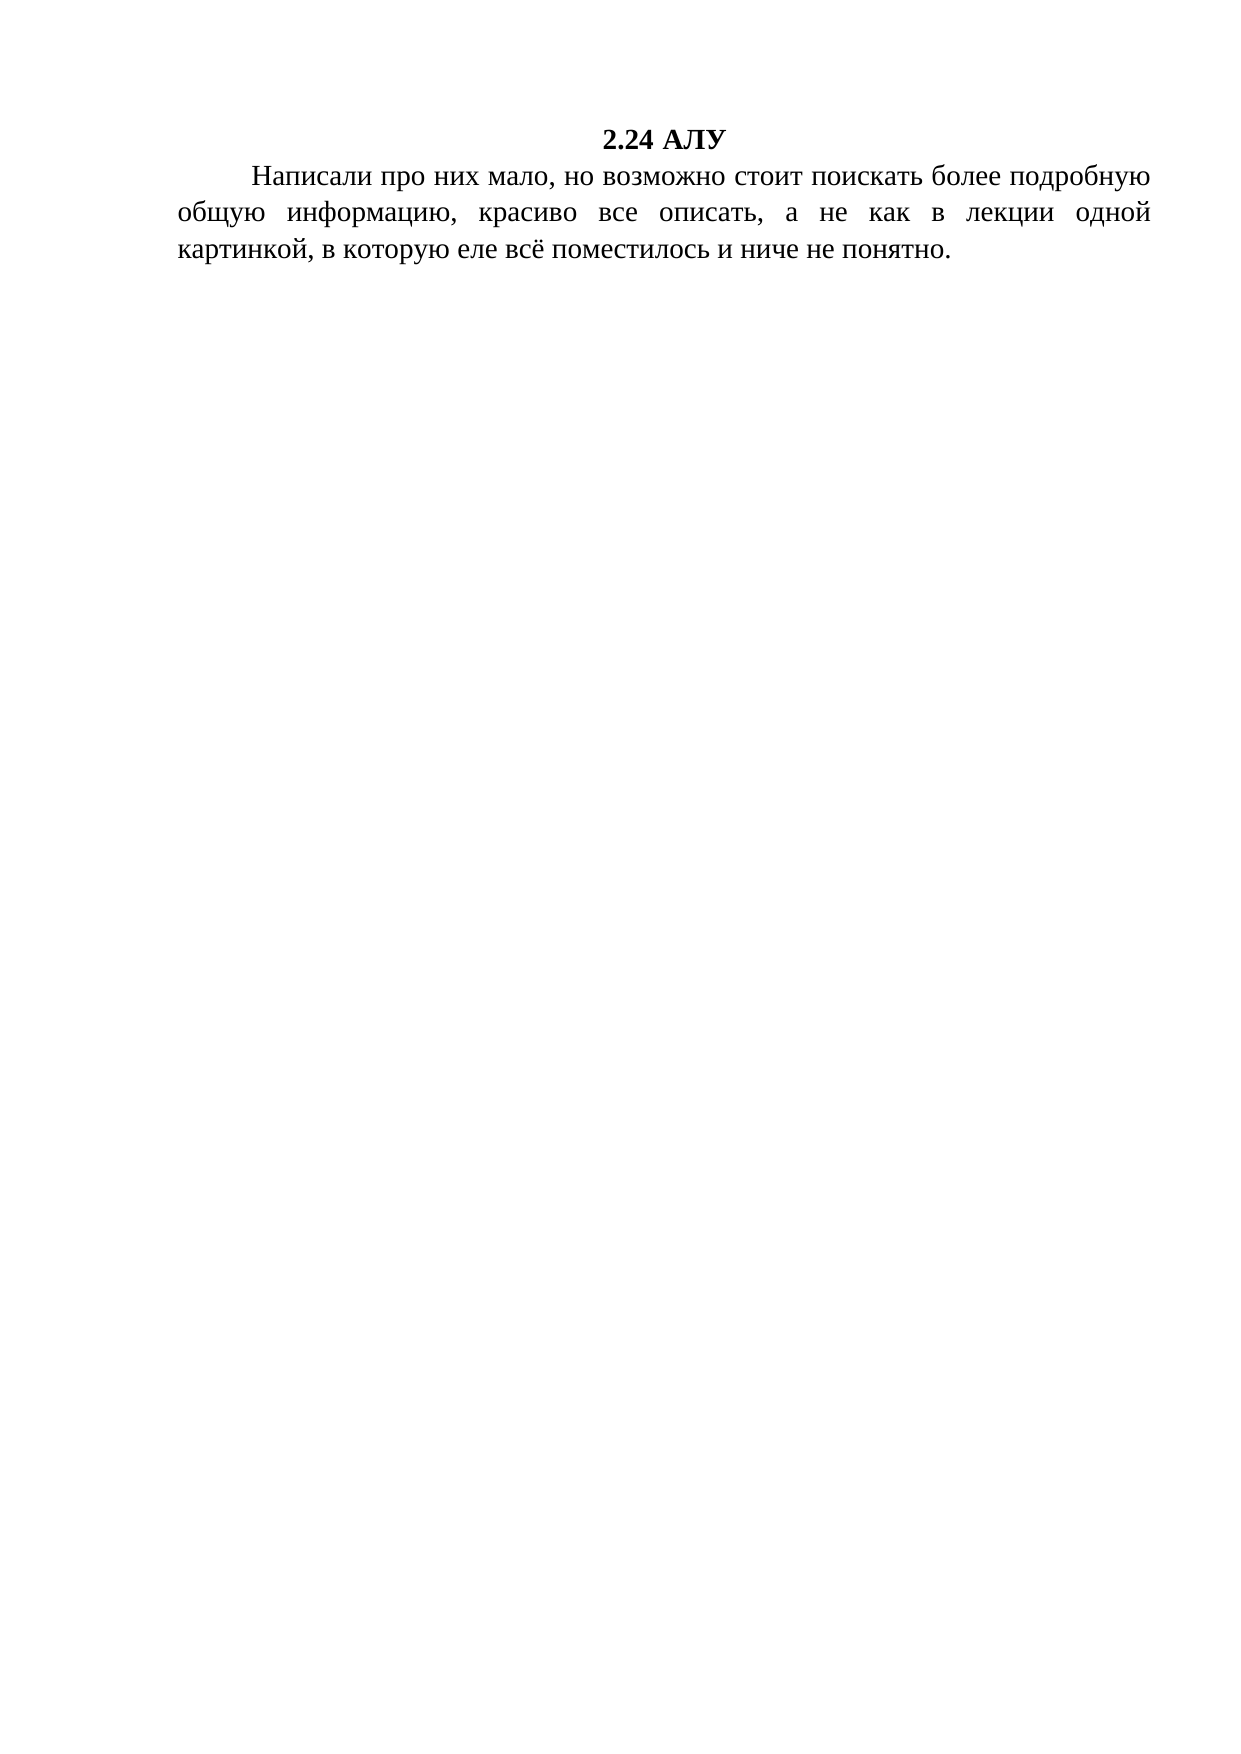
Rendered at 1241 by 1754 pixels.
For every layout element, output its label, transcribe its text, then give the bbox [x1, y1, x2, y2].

subtitle АЛУ [177, 122, 1152, 156]
text Написали про них мало, но возможно стоит поискать более подробную общую информацию, красиво все описать, а не как в лекции одной картинкой, в которую еле всё поместилось и ниче не понятно. [177, 158, 1152, 264]
